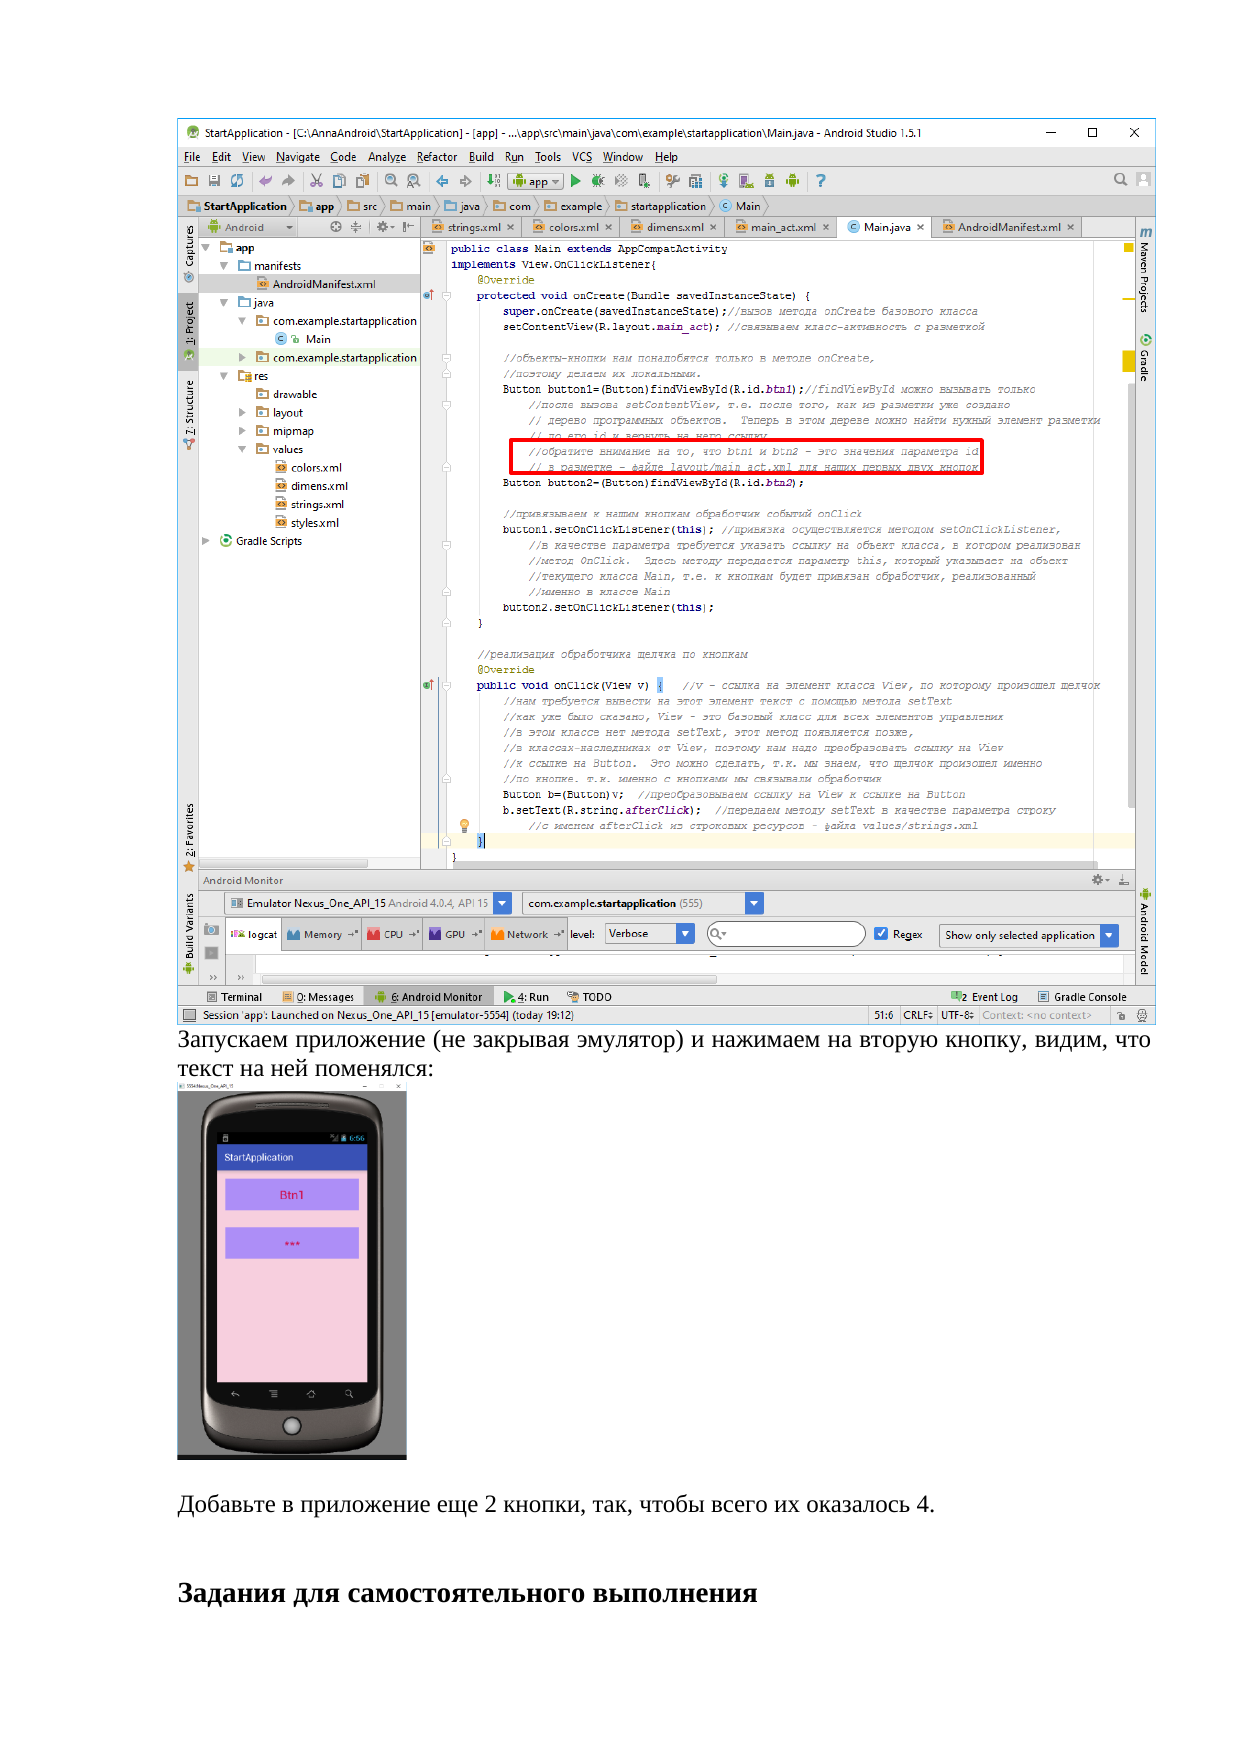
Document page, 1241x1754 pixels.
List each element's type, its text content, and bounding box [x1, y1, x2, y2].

picture [177, 1082, 407, 1460]
text Задания для самостоятельного выполнения [177, 1575, 1152, 1608]
text Добавьте в приложение еще 2 кнопки, так, чтобы всего их оказалось 4. [177, 1489, 1152, 1517]
picture [177, 118, 1156, 1025]
text Запускаем приложение (не закрывая эмулятор) и нажимаем на вторую кнопку, видим, что текст на ней поменялся: [177, 1025, 1152, 1082]
